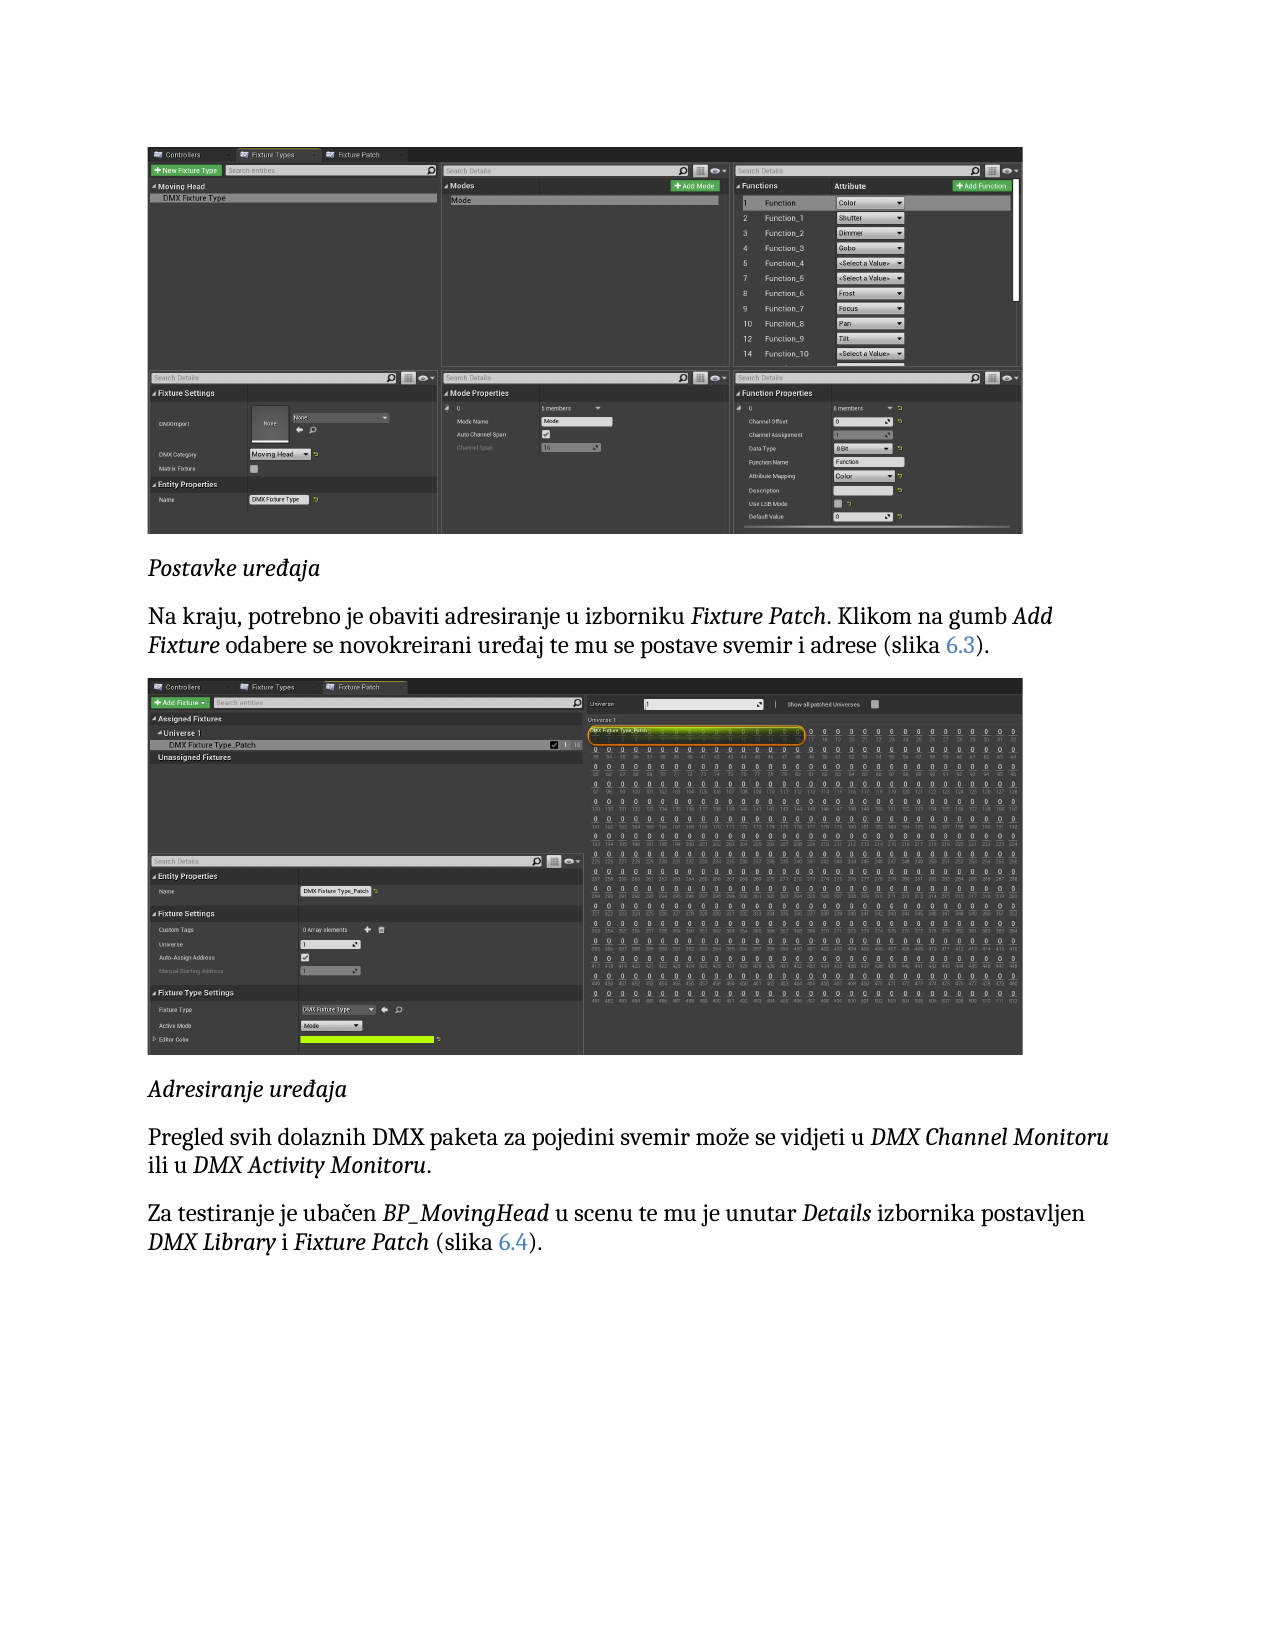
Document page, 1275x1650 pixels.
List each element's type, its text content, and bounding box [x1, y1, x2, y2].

text Za testiranje je ubačen BP_MovingHead u scenu te mu je unutar Details izbornika postavljen DMX Library i Fixture Patch (slika 6.4). [148, 1199, 1127, 1256]
text Adresiranje uređaja [148, 1075, 1127, 1104]
picture [147, 678, 1023, 1055]
picture [147, 147, 1023, 534]
text Na kraju, potrebno je obaviti adresiranje u izborniku Fixture Patch. Klikom na gumb Add Fixture odabere se novokreirani uređaj te mu se postave svemir i adrese (slika 6.3). [148, 602, 1127, 659]
text Pregled svih dolaznih DMX paketa za pojedini svemir može se vidjeti u DMX Channel Monitoru ili u DMX Activity Monitoru. [148, 1122, 1127, 1180]
text Postavke uređaja [148, 554, 1127, 583]
